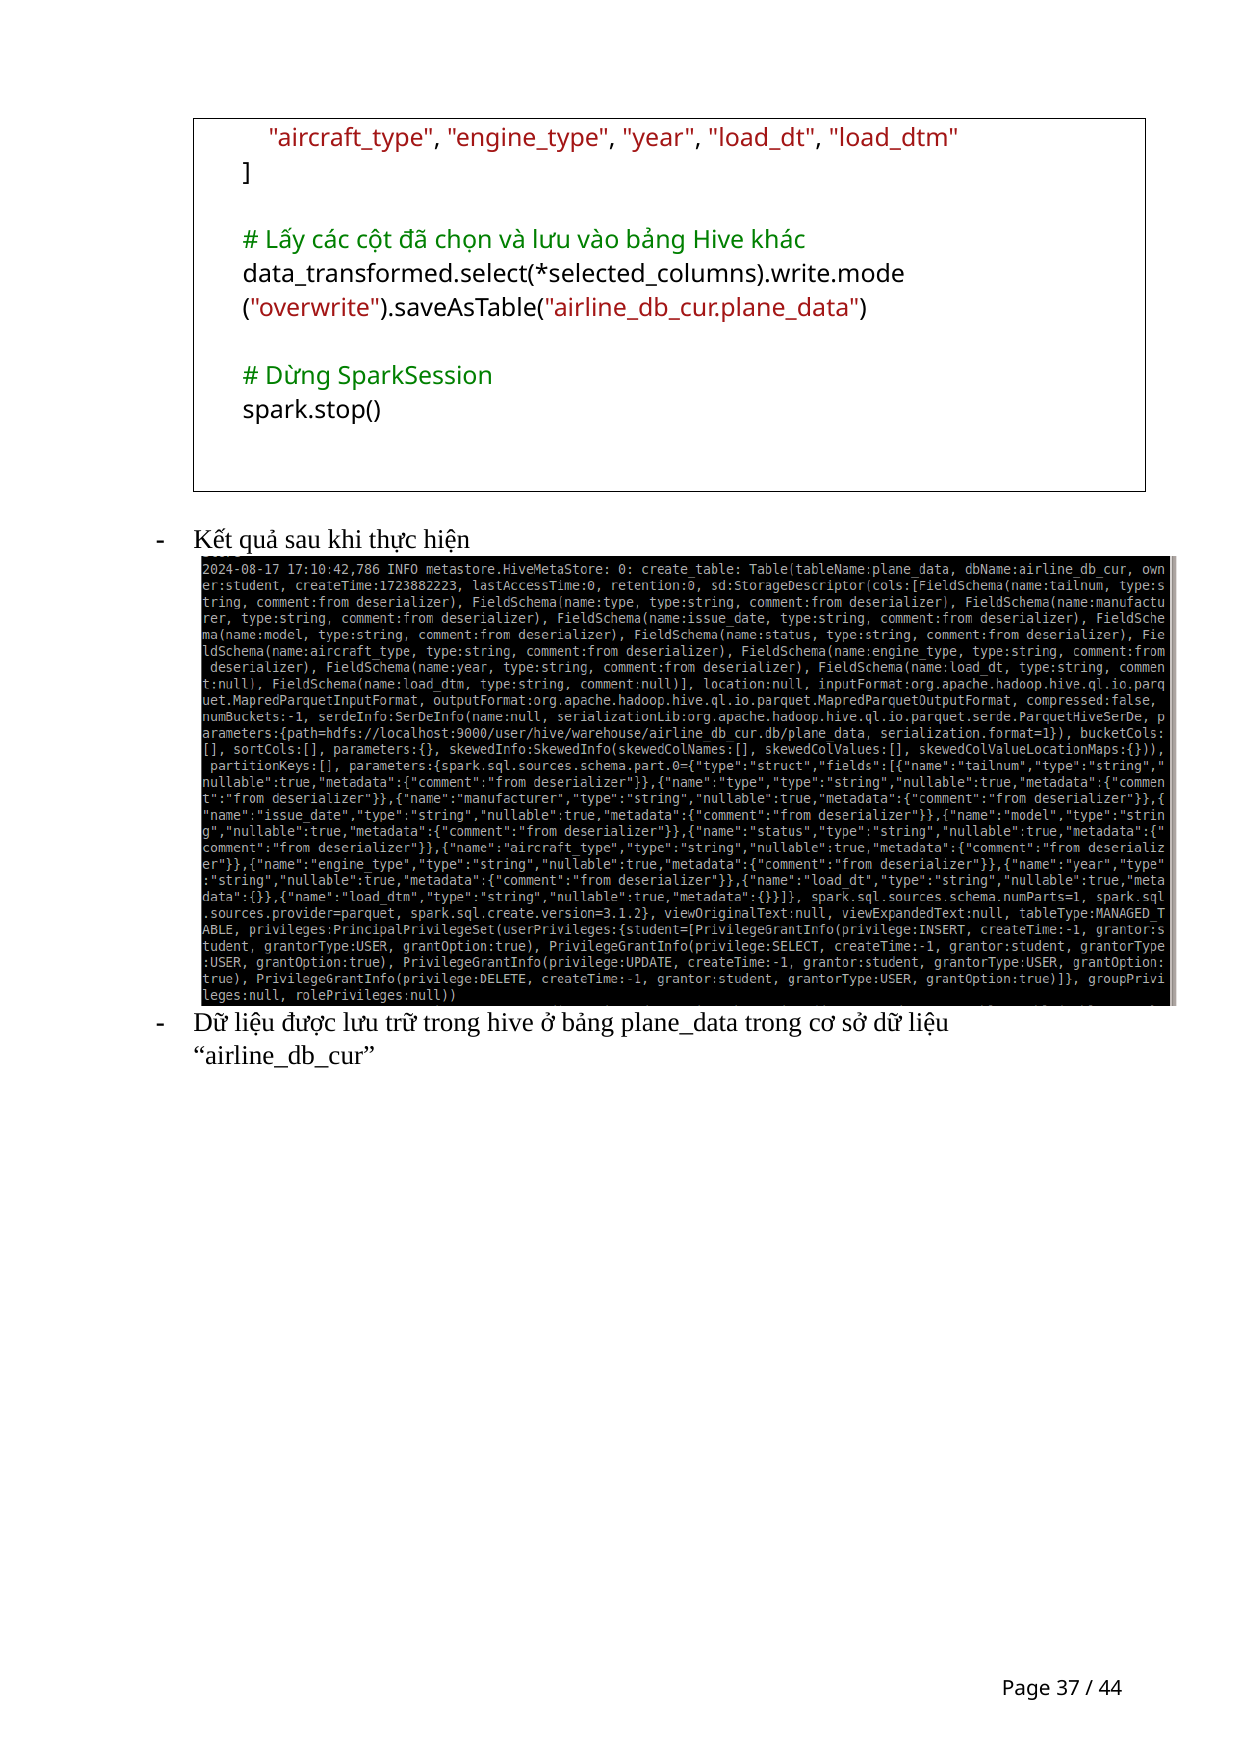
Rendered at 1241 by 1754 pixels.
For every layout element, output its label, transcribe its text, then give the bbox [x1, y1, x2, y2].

list Dữ liệu được lưu trữ trong hive ở bảng plane_data trong cơ sở dữ liệu “airline_db_cur” [156, 1006, 1122, 1070]
picture [201, 556, 1177, 1006]
list Kết quả sau khi thực hiện [156, 523, 1122, 554]
